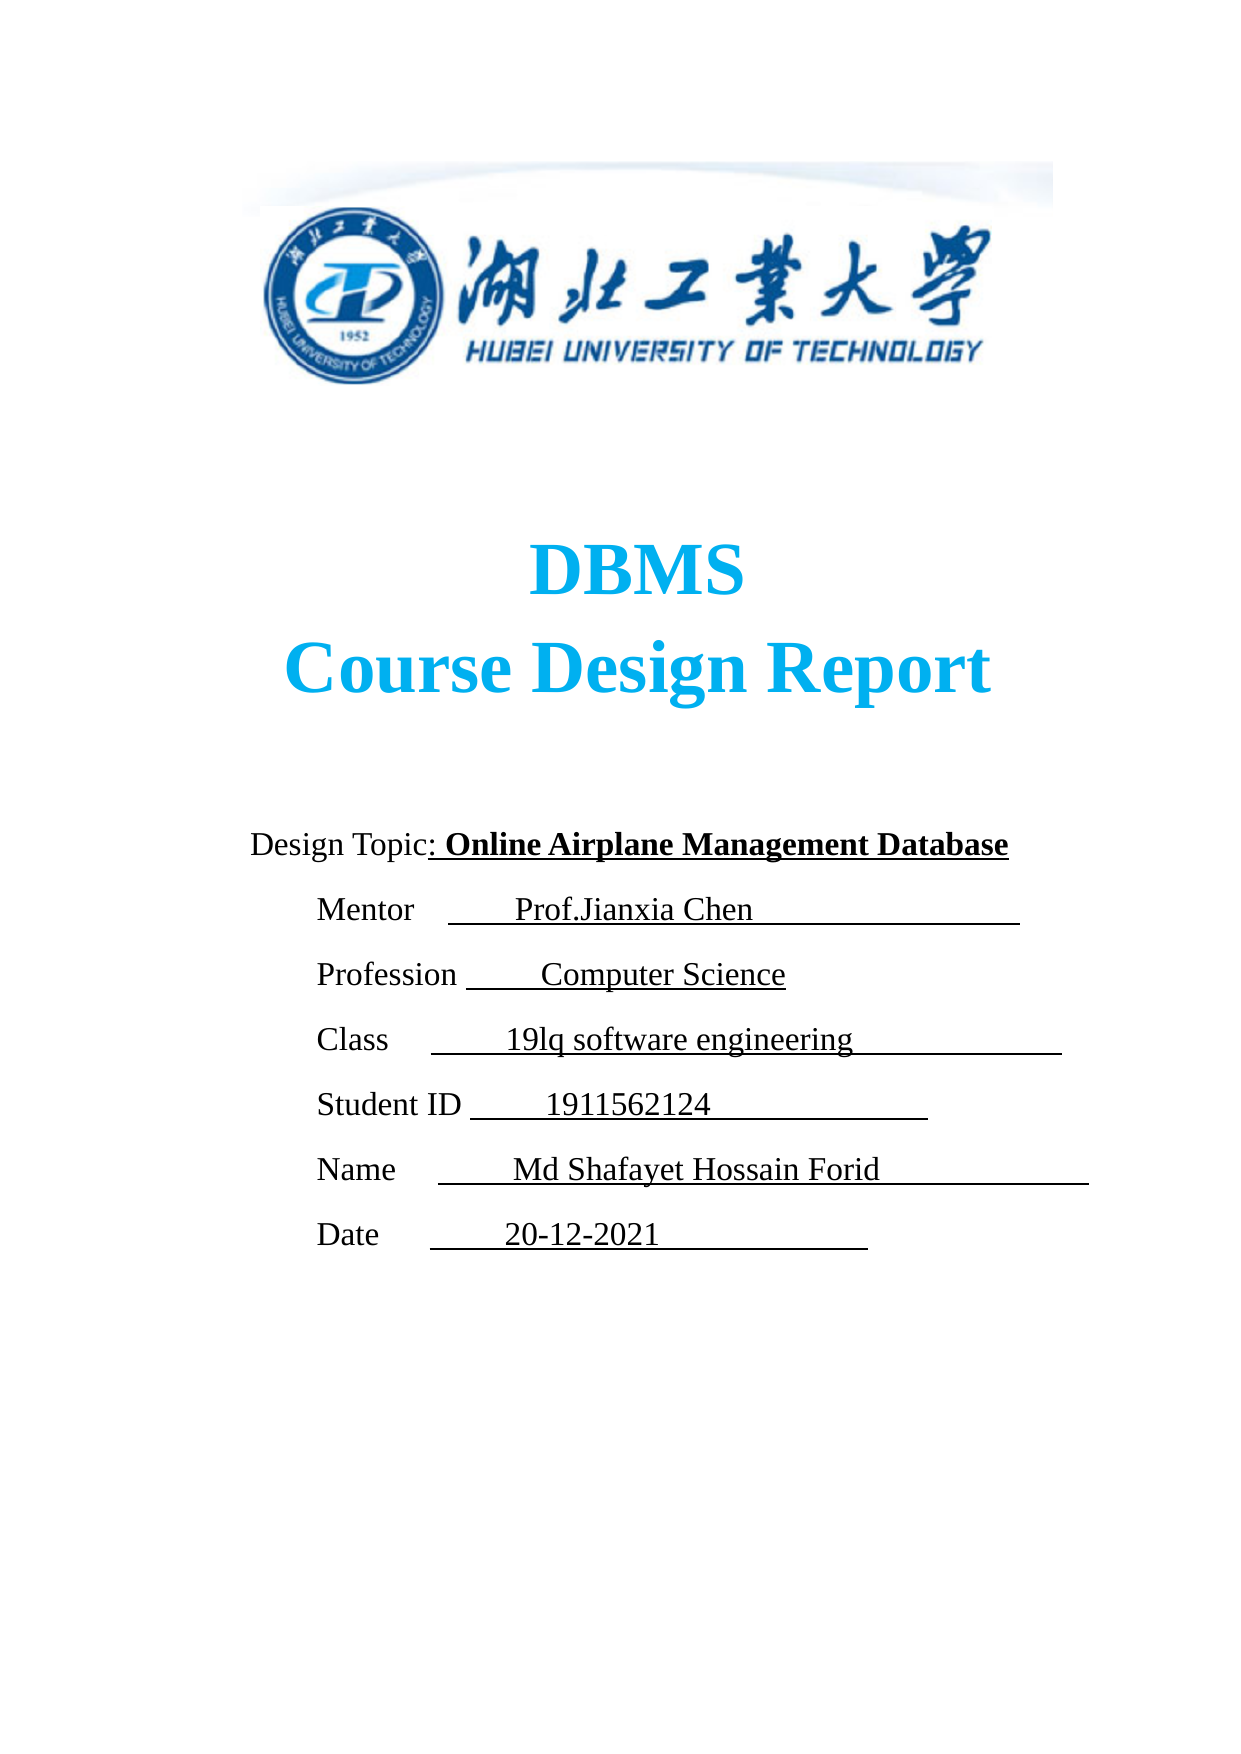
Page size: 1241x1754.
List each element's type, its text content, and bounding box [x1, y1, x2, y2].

text DBMS [183, 519, 1092, 616]
text Profession Computer Science [183, 941, 1092, 1006]
text Date 20-12-2021 [183, 1201, 1092, 1266]
text Name Md Shafayet Hossain Forid [183, 1136, 1092, 1201]
text Mentor Prof.Jianxia Chen [183, 876, 1092, 941]
picture [222, 161, 1053, 393]
text Design Topic: Online Airplane Management Database [183, 811, 1092, 876]
text Course Design Report [183, 616, 1092, 714]
text Student ID 1911562124 [183, 1071, 1092, 1136]
text Class 19lq software engineering [183, 1006, 1092, 1071]
